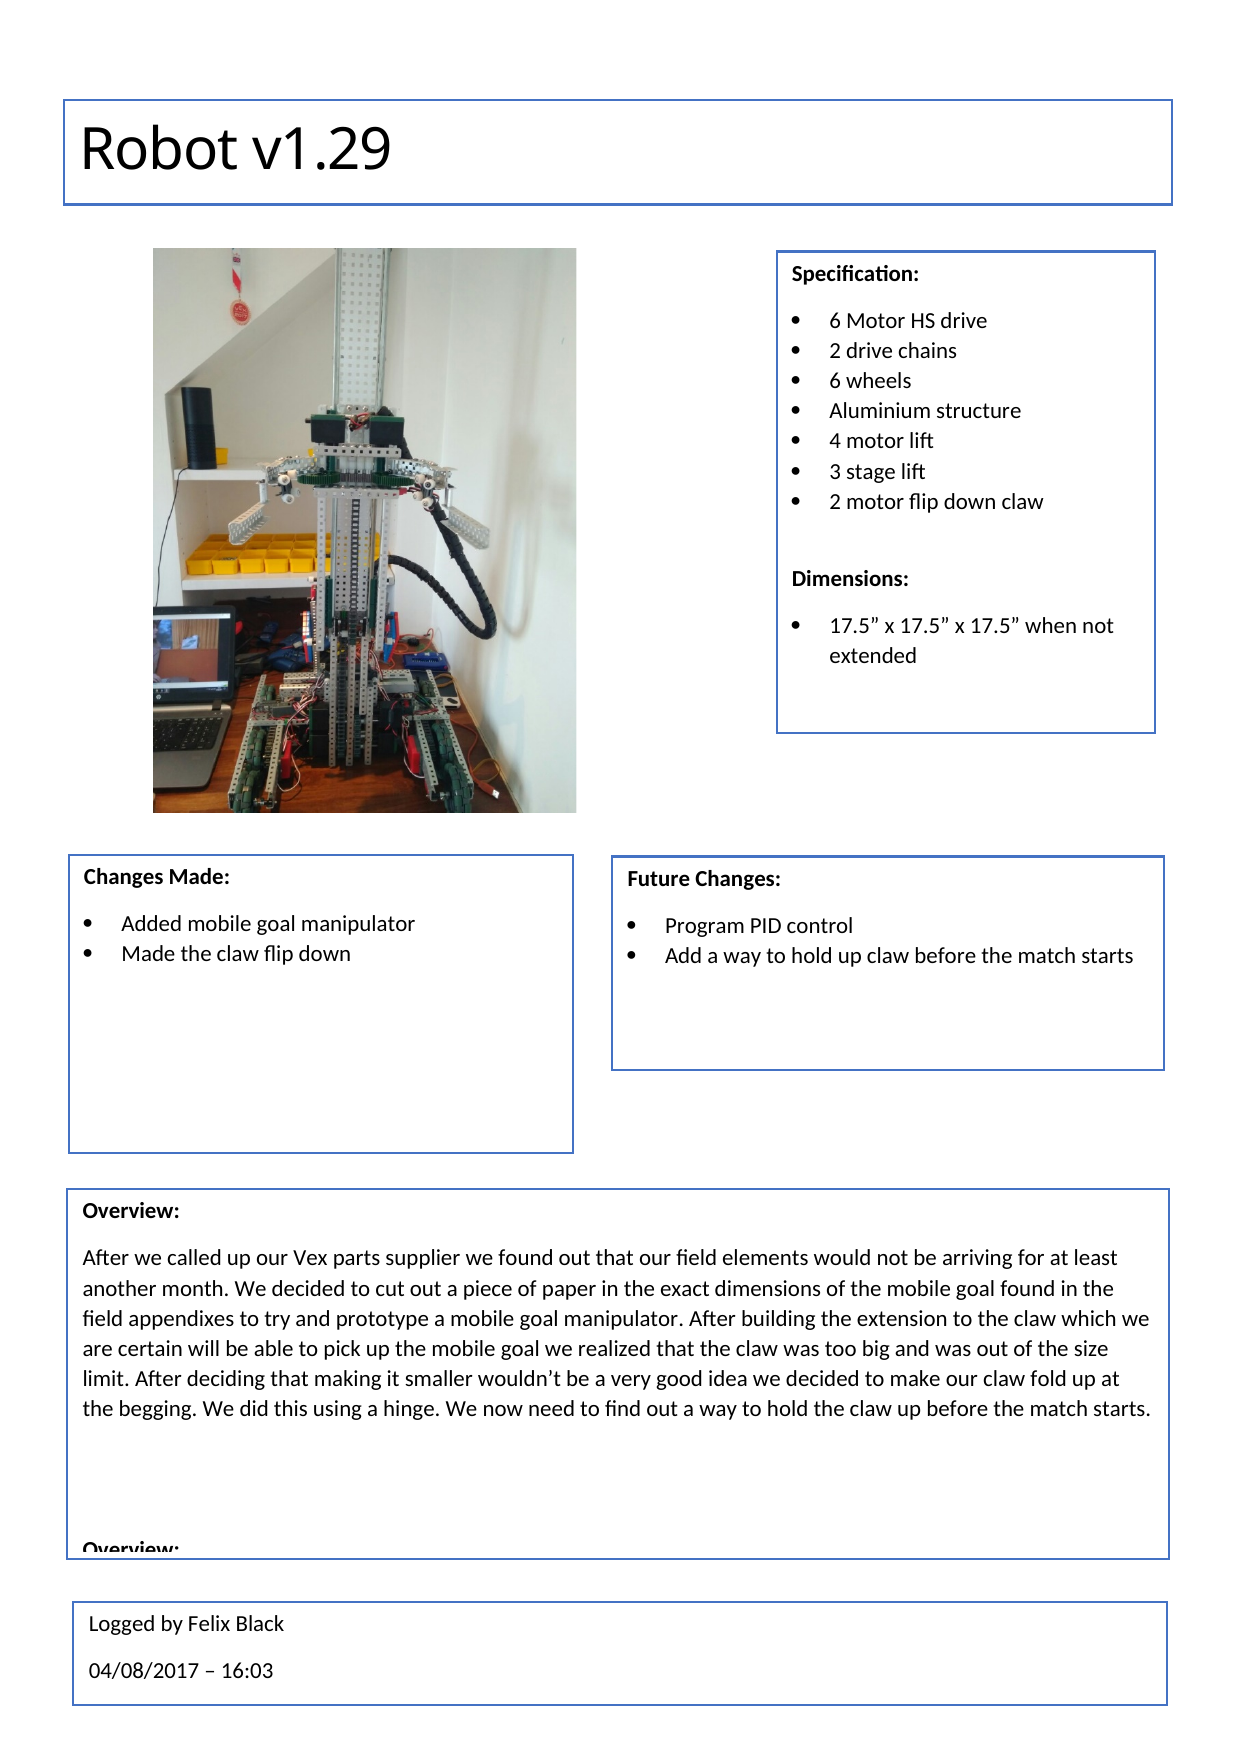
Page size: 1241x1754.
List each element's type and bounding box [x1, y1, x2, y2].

picture [153, 248, 577, 813]
